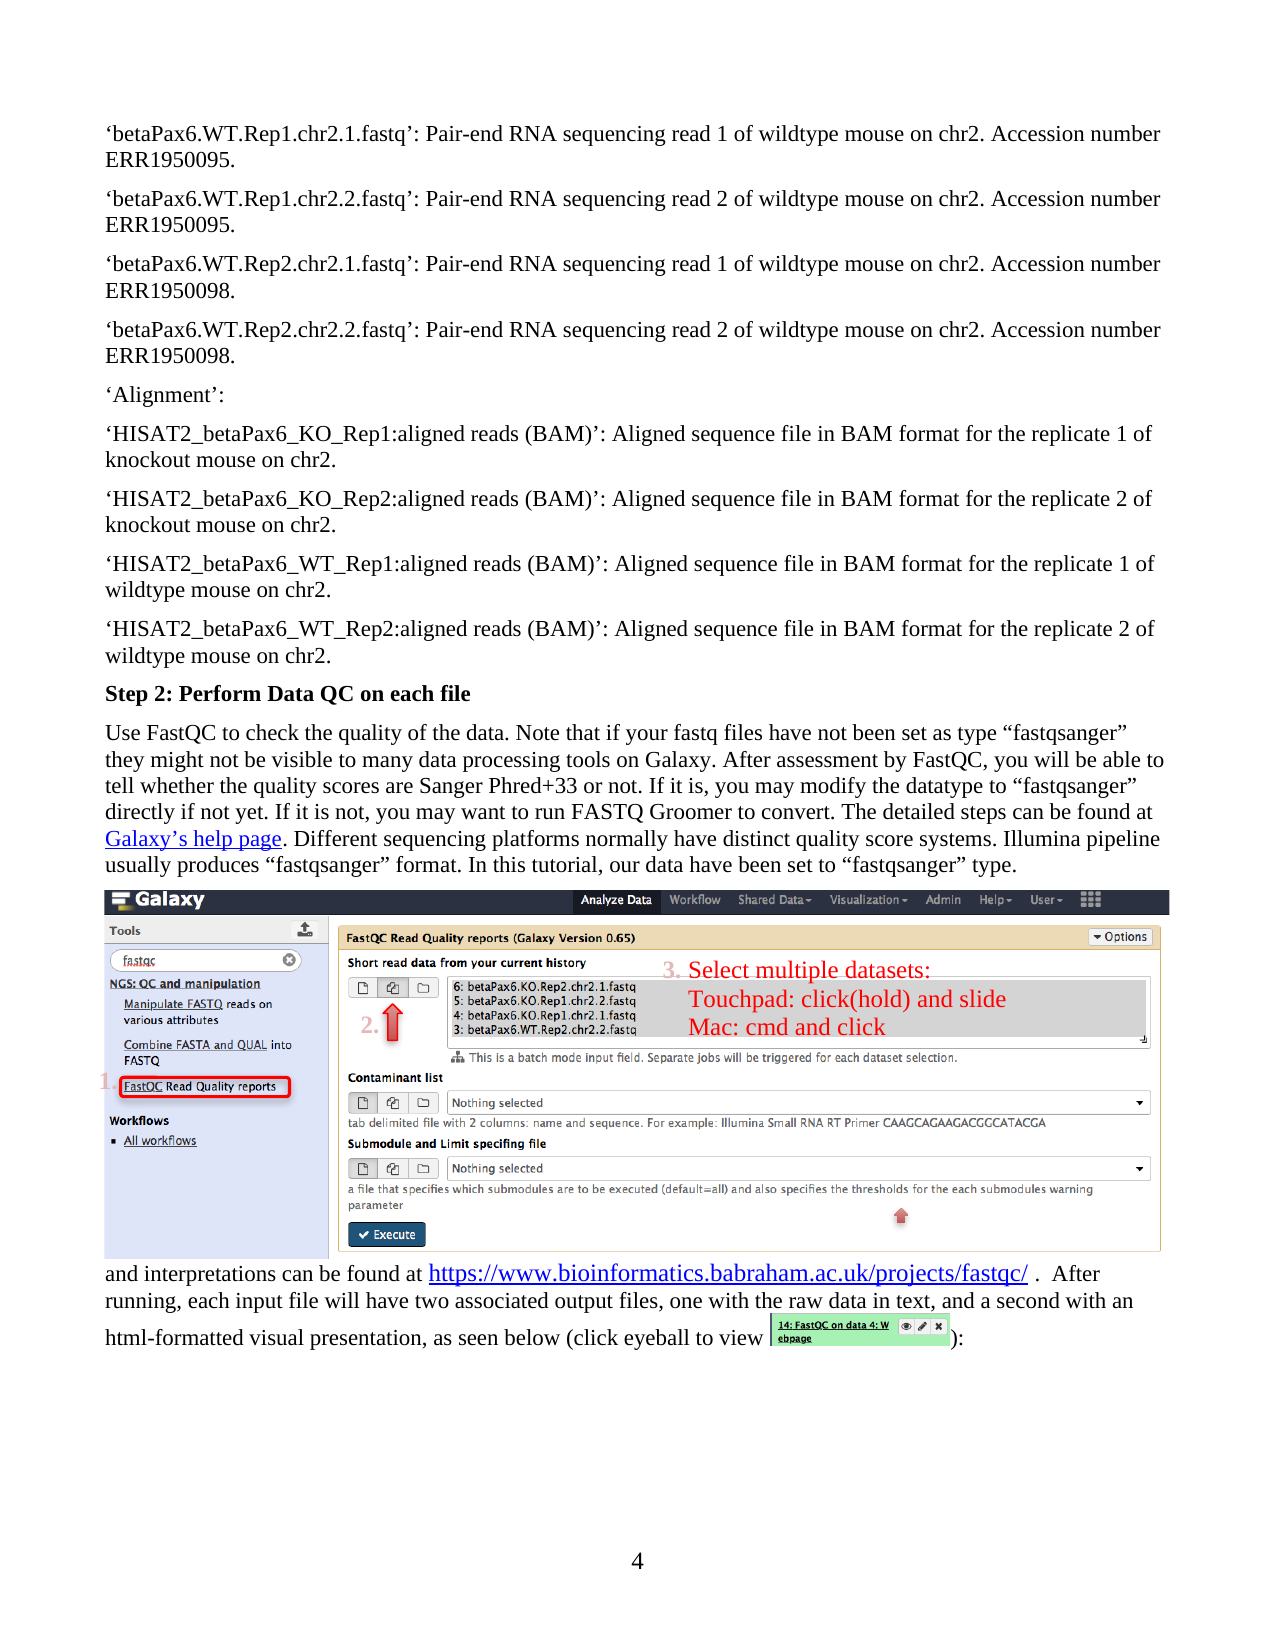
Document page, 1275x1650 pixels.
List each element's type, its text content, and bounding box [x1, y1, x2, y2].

picture [104, 890, 1170, 1259]
text ‘betaPax6.WT.Rep1.chr2.1.fastq’: Pair-end RNA sequencing read 1 of wildtype mouse on chr2. Accession number ERR1950095. [105, 120, 1170, 173]
text FastQC analyzes multiple aspects of the input file, and allows for identification of systematic issues. Test details and interpretations can be found at https://www.bioinformatics.babraham.ac.uk/projects/fastqc/ . After running, each input file will have two associated output files, one with the raw data in text, and a second with an html-formatted visual presentation, as seen below (click eyeball to view ): [105, 1259, 1170, 1351]
text ‘betaPax6.WT.Rep1.chr2.2.fastq’: Pair-end RNA sequencing read 2 of wildtype mouse on chr2. Accession number ERR1950095. [105, 185, 1170, 238]
text ‘HISAT2_betaPax6_WT_Rep2:aligned reads (BAM)’: Aligned sequence file in BAM format for the replicate 2 of wildtype mouse on chr2. [105, 615, 1170, 668]
picture [770, 1313, 951, 1346]
text ‘betaPax6.WT.Rep2.chr2.2.fastq’: Pair-end RNA sequencing read 2 of wildtype mouse on chr2. Accession number ERR1950098. [105, 316, 1170, 368]
text Step 2: Perform Data QC on each file [105, 681, 1170, 707]
text ‘HISAT2_betaPax6_WT_Rep1:aligned reads (BAM)’: Aligned sequence file in BAM format for the replicate 1 of wildtype mouse on chr2. [105, 550, 1170, 603]
text ‘HISAT2_betaPax6_KO_Rep2:aligned reads (BAM)’: Aligned sequence file in BAM format for the replicate 2 of knockout mouse on chr2. [105, 485, 1170, 538]
text ‘HISAT2_betaPax6_KO_Rep1:aligned reads (BAM)’: Aligned sequence file in BAM format for the replicate 1 of knockout mouse on chr2. [105, 420, 1170, 472]
text ‘Alignment’: [105, 381, 1170, 407]
text ‘betaPax6.WT.Rep2.chr2.1.fastq’: Pair-end RNA sequencing read 1 of wildtype mouse on chr2. Accession number ERR1950098. [105, 250, 1170, 303]
text Use FastQC to check the quality of the data. Note that if your fastq files have not been set as type “fastqsanger” they might not be visible to many data processing tools on Galaxy. After assessment by FastQC, you will be able to tell whether the quality scores are Sanger Phred+33 or not. If it is, you may modify the datatype to “fastqsanger” directly if not yet. If it is not, you may want to run FASTQ Groomer to convert. The detailed steps can be found at Galaxy’s help page. Different sequencing platforms normally have distinct quality score systems. Illumina pipeline usually produces “fastqsanger” format. In this tutorial, our data have been set to “fastqsanger” type. [105, 719, 1170, 877]
